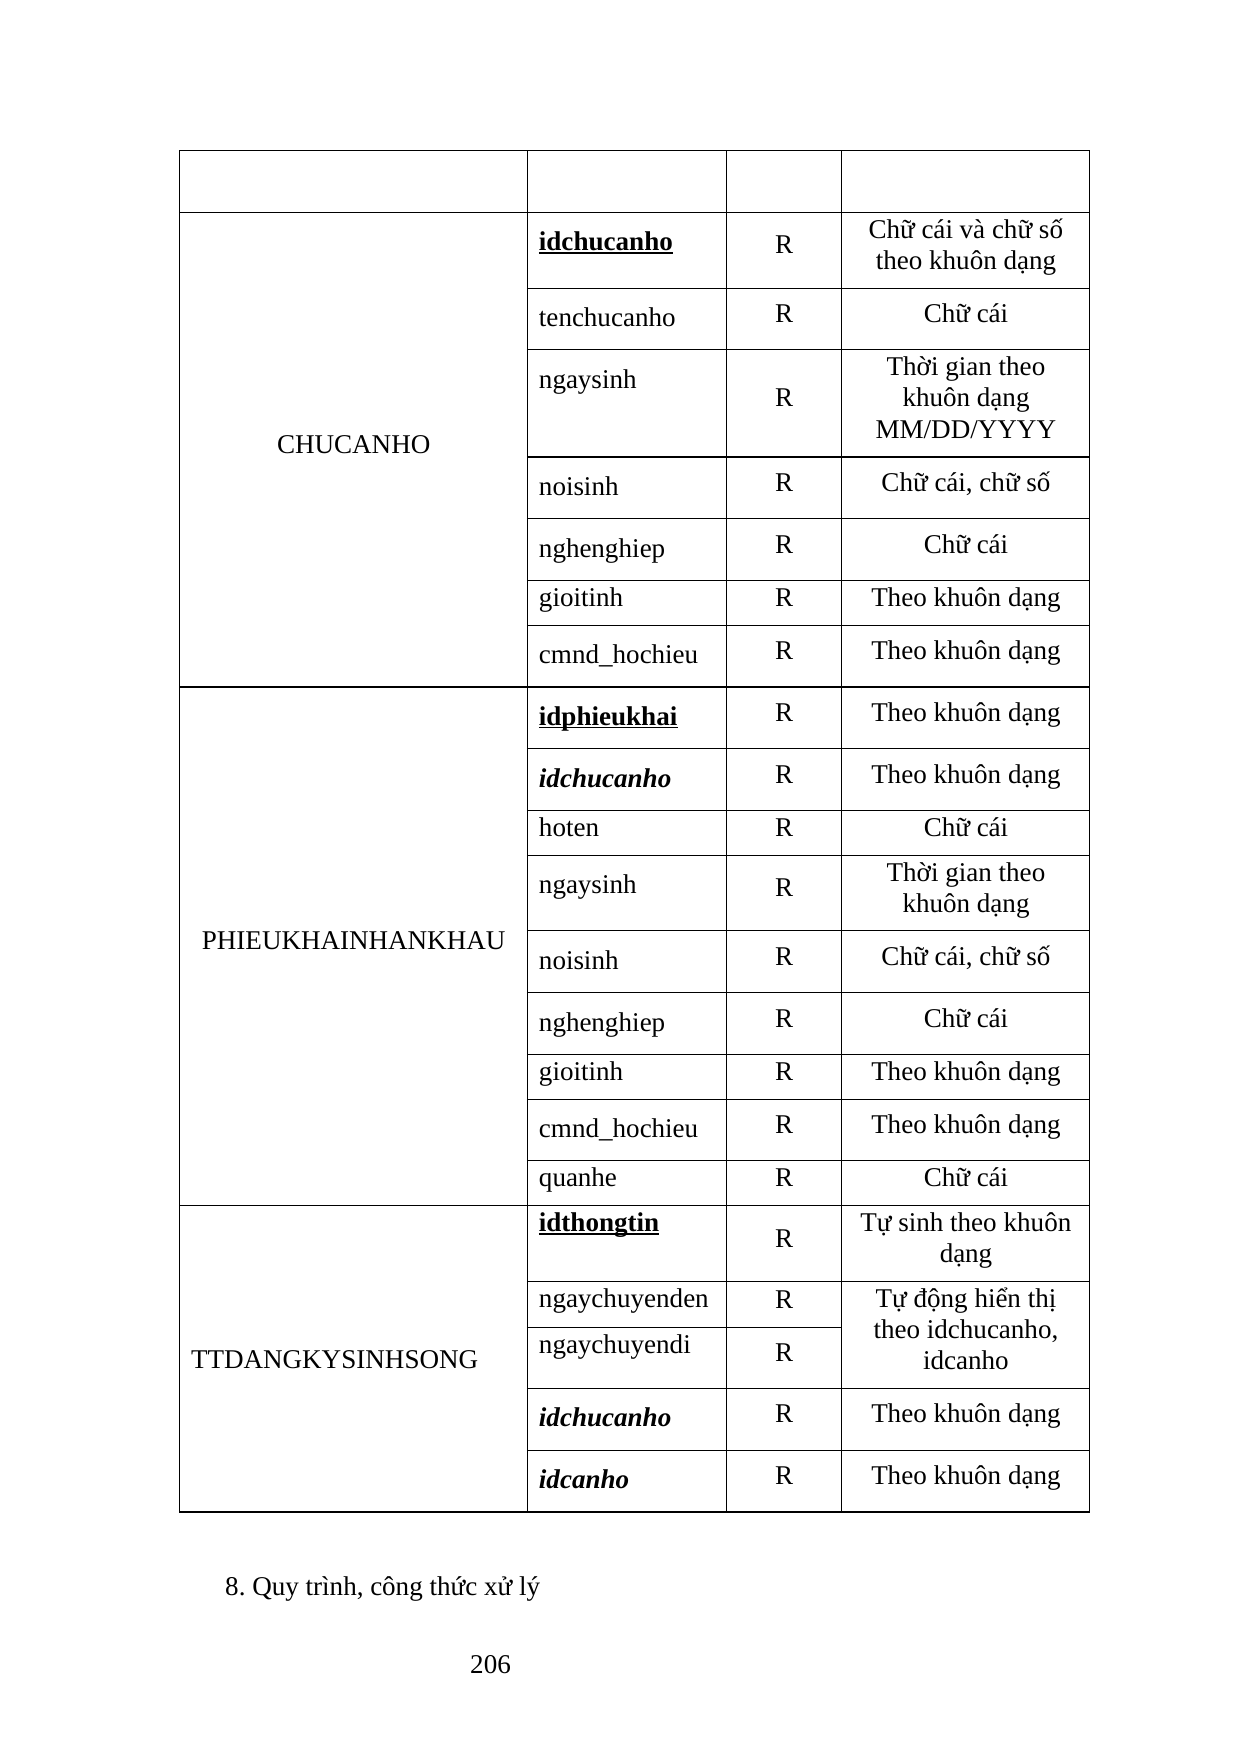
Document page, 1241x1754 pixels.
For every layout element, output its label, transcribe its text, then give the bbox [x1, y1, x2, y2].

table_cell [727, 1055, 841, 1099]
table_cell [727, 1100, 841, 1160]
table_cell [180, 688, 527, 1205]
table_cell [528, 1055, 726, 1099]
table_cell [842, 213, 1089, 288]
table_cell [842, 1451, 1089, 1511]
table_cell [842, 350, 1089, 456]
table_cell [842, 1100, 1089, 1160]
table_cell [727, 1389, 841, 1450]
list Quy trình, công thức xử lý [225, 1569, 1090, 1601]
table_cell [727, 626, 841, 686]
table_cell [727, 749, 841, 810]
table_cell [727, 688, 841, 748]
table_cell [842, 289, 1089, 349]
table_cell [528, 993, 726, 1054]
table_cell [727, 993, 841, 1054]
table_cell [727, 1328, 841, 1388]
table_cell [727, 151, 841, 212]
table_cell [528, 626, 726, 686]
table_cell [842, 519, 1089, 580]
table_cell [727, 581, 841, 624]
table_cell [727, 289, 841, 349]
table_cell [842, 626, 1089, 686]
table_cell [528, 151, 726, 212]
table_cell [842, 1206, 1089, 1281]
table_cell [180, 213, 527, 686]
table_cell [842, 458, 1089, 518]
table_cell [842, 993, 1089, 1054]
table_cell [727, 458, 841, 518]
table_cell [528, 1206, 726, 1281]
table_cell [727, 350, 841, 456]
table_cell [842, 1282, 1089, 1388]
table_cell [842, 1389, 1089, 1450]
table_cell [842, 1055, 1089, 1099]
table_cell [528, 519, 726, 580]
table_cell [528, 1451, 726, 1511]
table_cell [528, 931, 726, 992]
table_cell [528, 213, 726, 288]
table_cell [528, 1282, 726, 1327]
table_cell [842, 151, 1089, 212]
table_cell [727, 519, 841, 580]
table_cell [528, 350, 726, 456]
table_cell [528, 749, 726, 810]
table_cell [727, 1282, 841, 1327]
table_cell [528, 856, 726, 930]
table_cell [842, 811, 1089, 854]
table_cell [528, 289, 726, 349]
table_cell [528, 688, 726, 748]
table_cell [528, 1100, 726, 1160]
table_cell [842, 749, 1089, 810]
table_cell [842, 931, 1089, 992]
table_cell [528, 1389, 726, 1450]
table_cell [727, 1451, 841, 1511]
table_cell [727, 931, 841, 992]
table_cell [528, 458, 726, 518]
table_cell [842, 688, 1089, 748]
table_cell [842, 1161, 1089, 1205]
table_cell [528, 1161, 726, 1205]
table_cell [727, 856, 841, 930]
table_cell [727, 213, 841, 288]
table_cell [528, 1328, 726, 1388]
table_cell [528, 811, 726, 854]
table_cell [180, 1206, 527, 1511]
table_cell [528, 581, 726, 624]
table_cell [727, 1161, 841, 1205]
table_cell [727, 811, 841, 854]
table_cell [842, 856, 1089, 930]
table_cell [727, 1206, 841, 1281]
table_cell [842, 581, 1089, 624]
